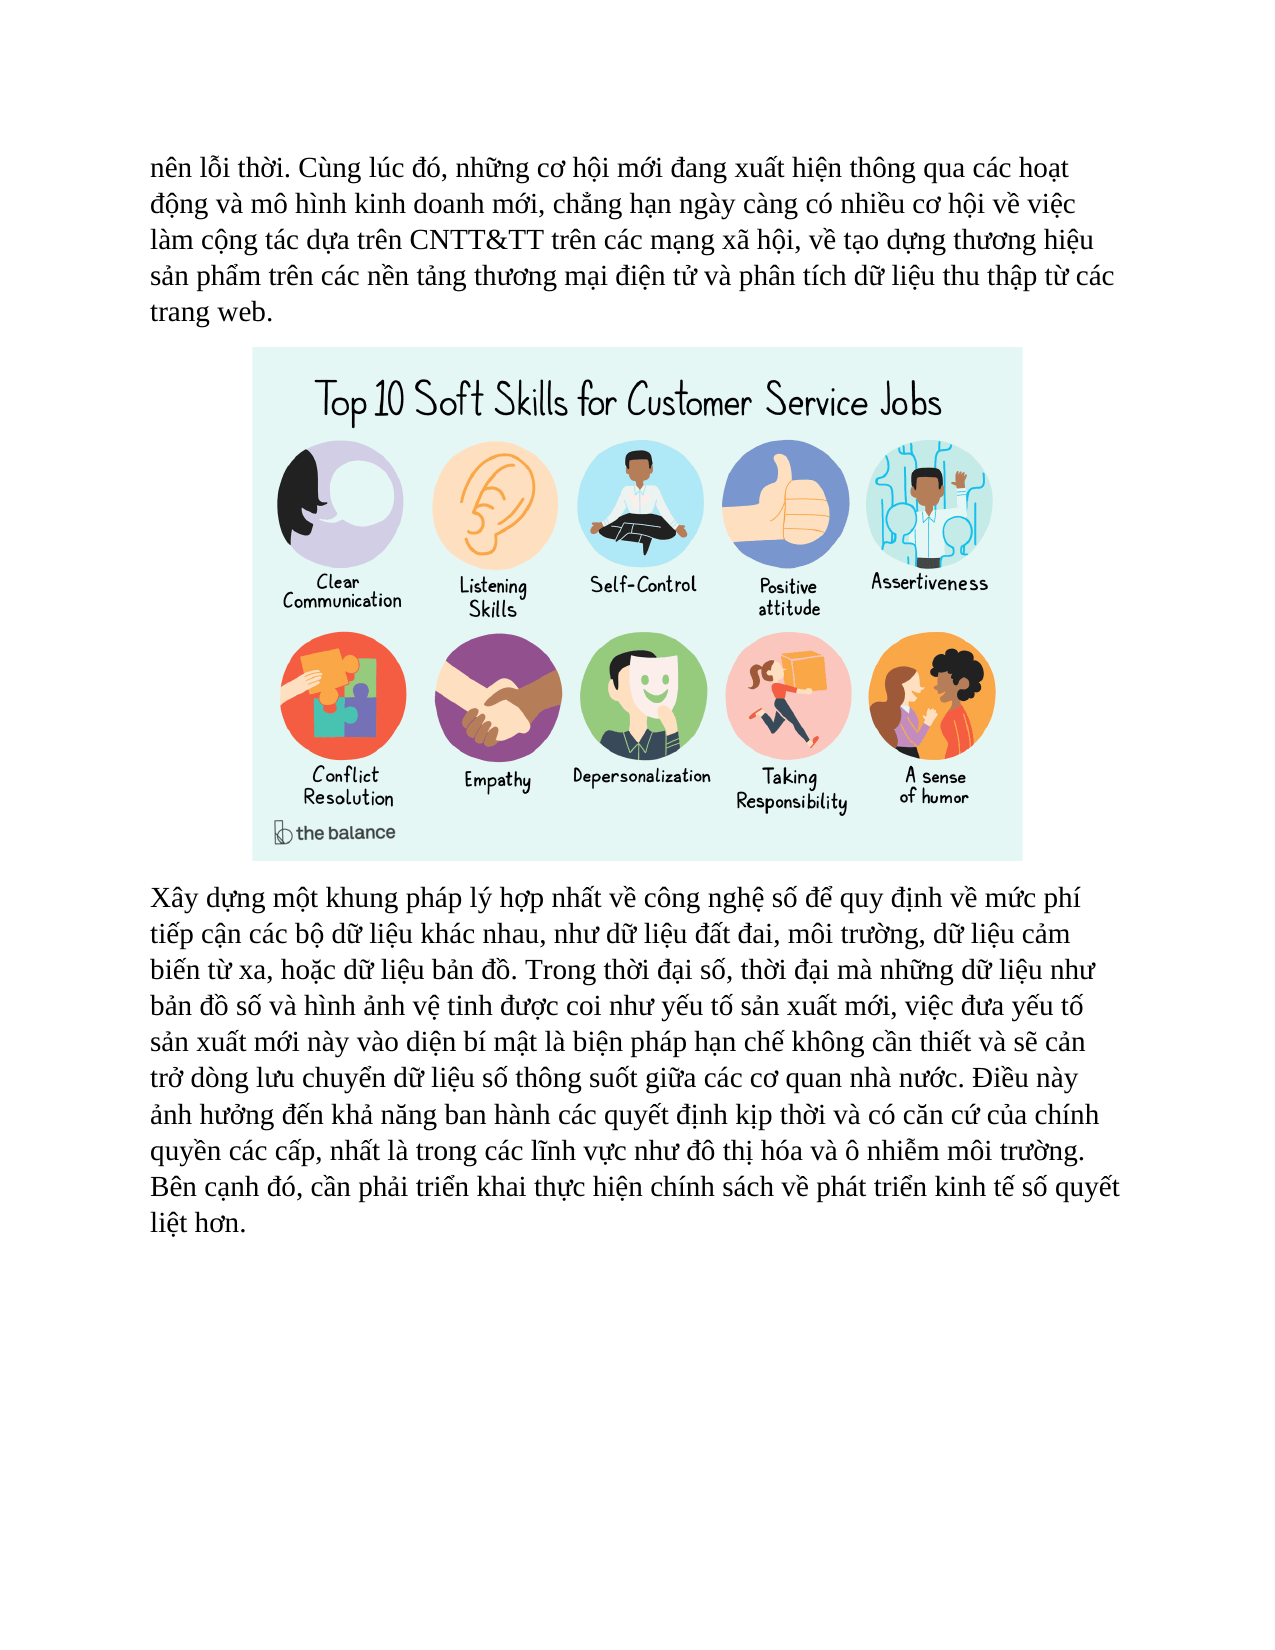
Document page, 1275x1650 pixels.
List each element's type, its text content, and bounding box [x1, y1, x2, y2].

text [150, 150, 1125, 328]
text Xây dựng một khung pháp lý hợp nhất về công nghệ số để quy định về mức phí tiếp cận các bộ dữ liệu khác nhau, như dữ liệu đất đai, môi trường, dữ liệu cảm biến từ xa, hoặc dữ liệu bản đồ. Trong thời đại số, thời đại mà những dữ liệu như bản đồ số và hình ảnh vệ tinh được coi như yếu tố sản xuất mới, việc đưa yếu tố sản xuất mới này vào diện bí mật là biện pháp hạn chế không cần thiết và sẽ cản trở dòng lưu chuyển dữ liệu số thông suốt giữa các cơ quan nhà nước. Điều này ảnh hưởng đến khả năng ban hành các quyết định kịp thời và có căn cứ của chính quyền các cấp, nhất là trong các lĩnh vực như đô thị hóa và ô nhiễm môi trường. Bên cạnh đó, cần phải triển khai thực hiện chính sách về phát triển kinh tế số quyết liệt hơn. [150, 880, 1125, 1239]
picture [252, 347, 1023, 861]
